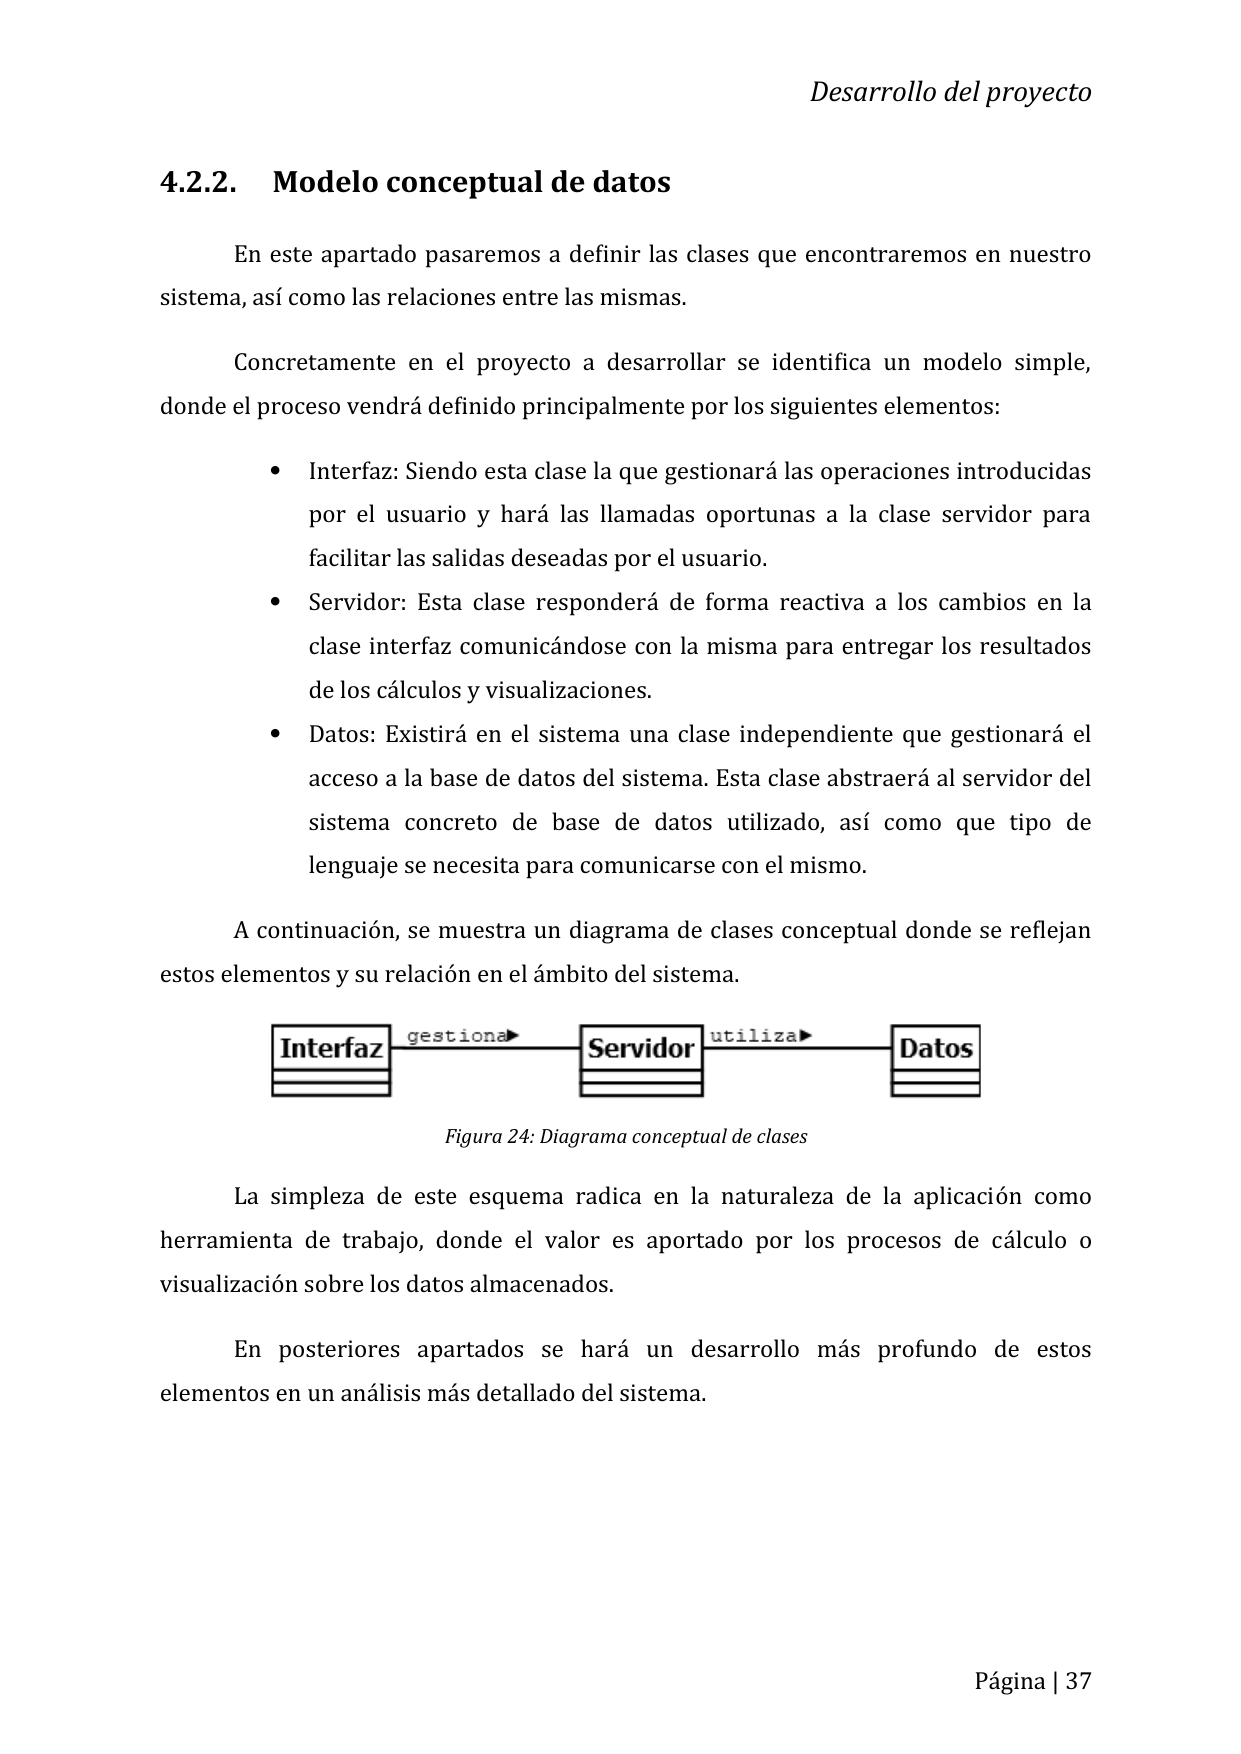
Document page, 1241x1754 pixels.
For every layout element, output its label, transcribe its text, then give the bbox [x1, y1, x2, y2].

list Interfaz: Siendo esta clase la que gestionará las operaciones introducidas por el usuario y hará las llamadas oportunas a la clase servidor para facilitar las salidas deseadas por el usuario. [271, 455, 1092, 572]
text En posteriores apartados se hará un desarrollo más profundo de estos elementos en un análisis más detallado del sistema. [159, 1333, 1092, 1406]
text En este apartado pasaremos a definir las clases que encontraremos en nuestro sistema, así como las relaciones entre las mismas. [159, 238, 1092, 311]
text Modelo conceptual de datos [159, 162, 1092, 199]
picture [271, 1023, 981, 1099]
list Servidor: Esta clase responderá de forma reactiva a los cambios en la clase interfaz comunicándose con la misma para entregar los resultados de los cálculos y visualizaciones. [271, 587, 1092, 704]
list Datos: Existirá en el sistema una clase independiente que gestionará el acceso a la base de datos del sistema. Esta clase abstraerá al servidor del sistema concreto de base de datos utilizado, así como que tipo de lenguaje se necesita para comunicarse con el mismo. [271, 718, 1092, 879]
text A continuación, se muestra un diagrama de clases conceptual donde se reflejan estos elementos y su relación en el ámbito del sistema. [159, 915, 1092, 988]
text Concretamente en el proyecto a desarrollar se identifica un modelo simple, donde el proceso vendrá definido principalmente por los siguientes elementos: [159, 347, 1092, 420]
text La simpleza de este esquema radica en la naturaleza de la aplicación como herramienta de trabajo, donde el valor es aportado por los procesos de cálculo o visualización sobre los datos almacenados. [159, 1181, 1092, 1298]
